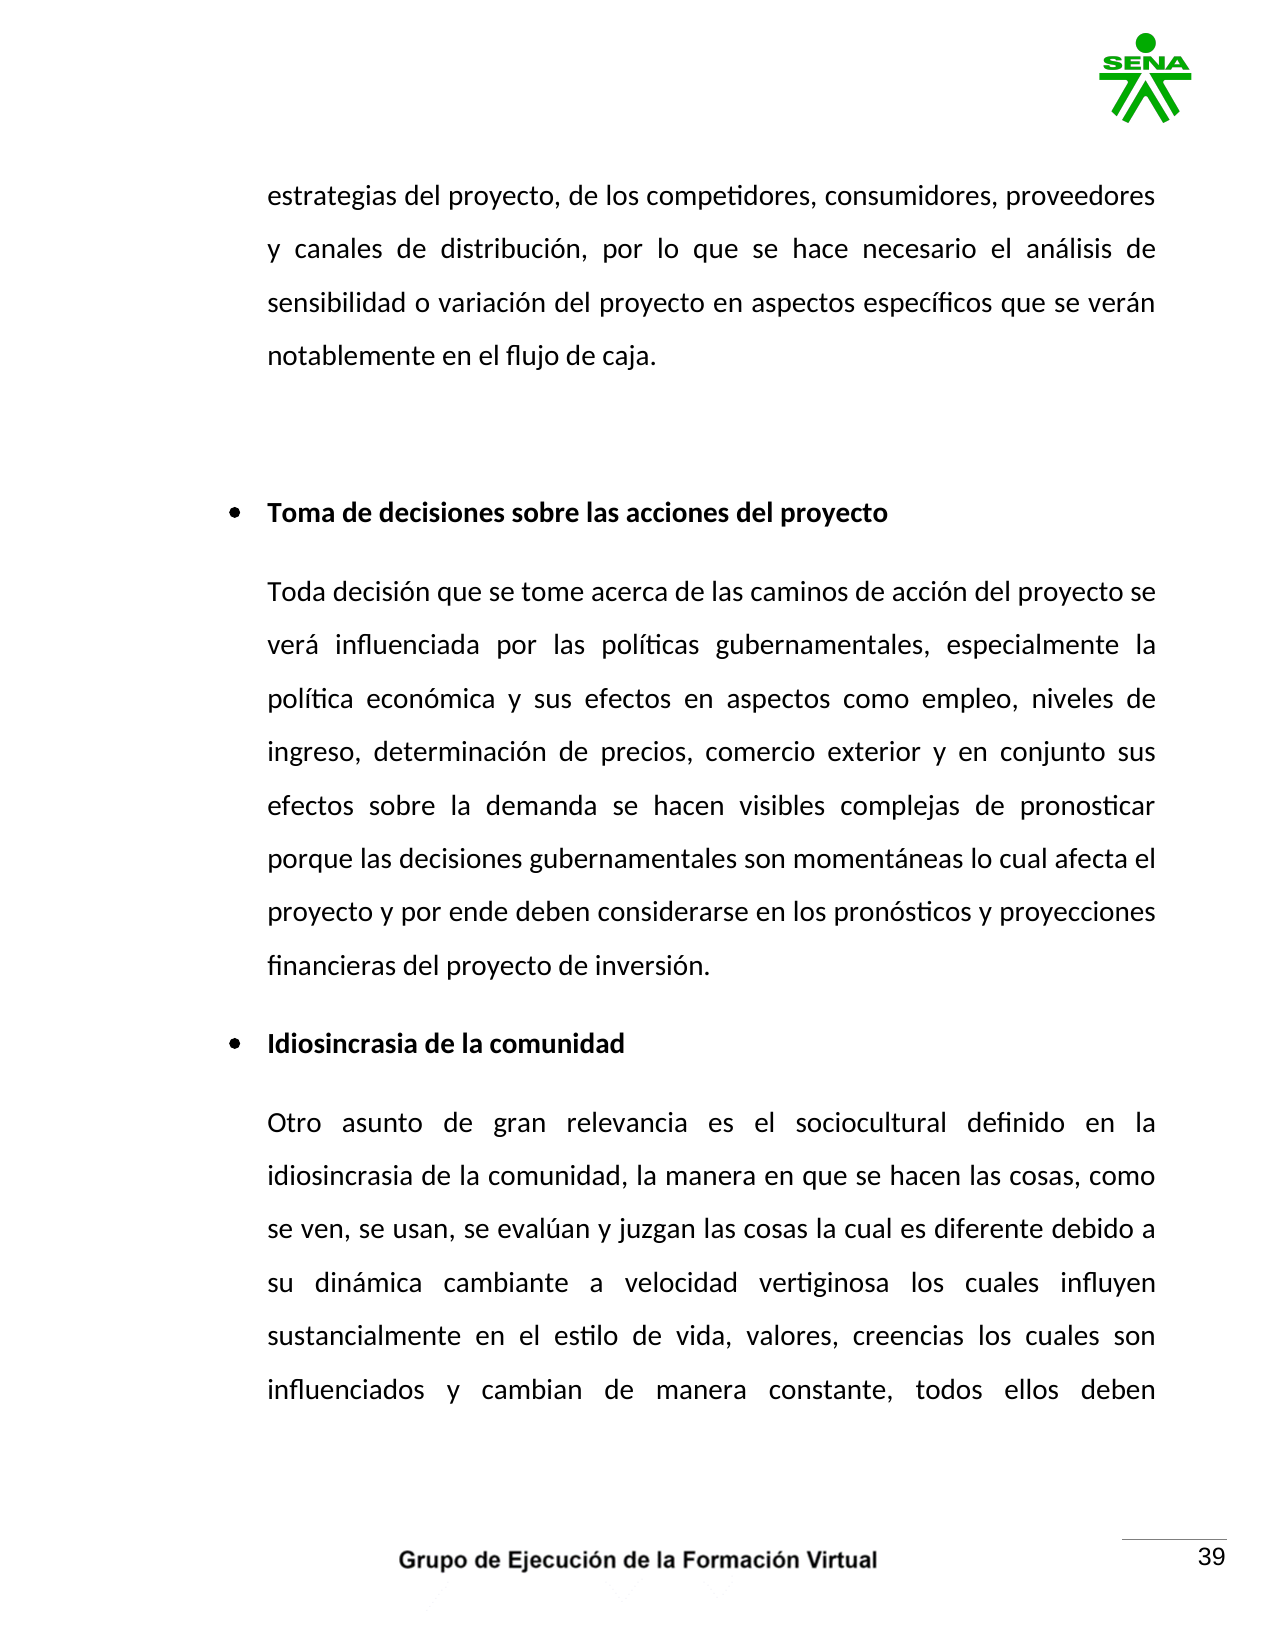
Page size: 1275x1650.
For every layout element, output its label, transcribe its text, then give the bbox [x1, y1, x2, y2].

text Toda decisión que se tome acerca de las caminos de acción del proyecto se verá influenciada por las políticas gubernamentales, especialmente la política económica y sus efectos en aspectos como empleo, niveles de ingreso, determinación de precios, comercio exterior y en conjunto sus efectos sobre la demanda se hacen visibles complejas de pronosticar porque las decisiones gubernamentales son momentáneas lo cual afecta el proyecto y por ende deben considerarse en los pronósticos y proyecciones financieras del proyecto de inversión. [267, 573, 1157, 982]
list Idiosincrasia de la comunidad [229, 1025, 1157, 1061]
picture [0, 1500, 1275, 1611]
picture [1099, 33, 1192, 123]
list Toma de decisiones sobre las acciones del proyecto [229, 494, 1157, 530]
